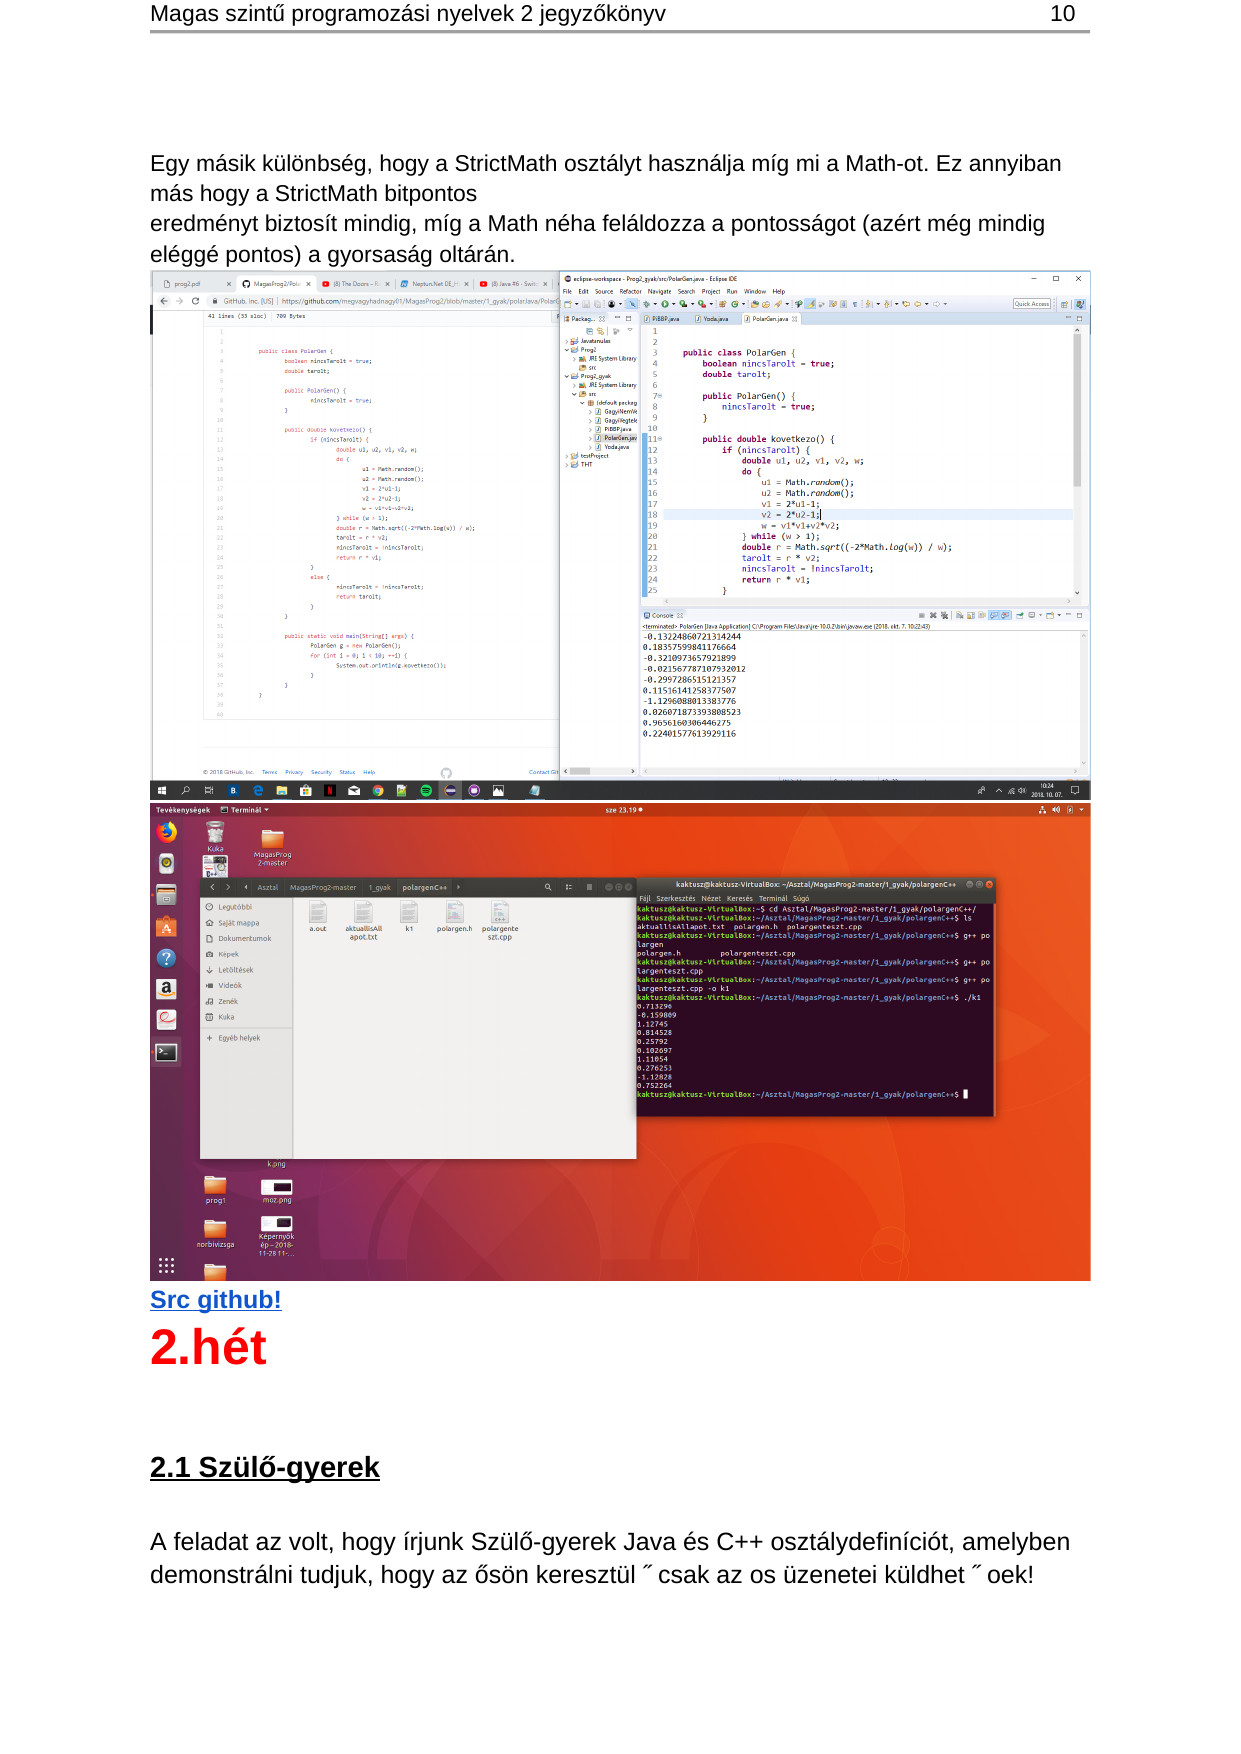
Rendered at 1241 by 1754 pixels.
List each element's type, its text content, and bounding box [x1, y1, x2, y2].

picture [150, 270, 1091, 800]
text 2.hét [150, 1318, 1090, 1375]
picture [150, 803, 1091, 1281]
text eredményt biztosít mindig, míg a Math néha feláldozza a pontosságot (azért még mindig eléggé pontos) a gyorsaság oltárán. [150, 210, 1090, 267]
text Egy másik különbség, hogy a StrictMath osztályt használja míg mi a Math-ot. Ez annyiban más hogy a StrictMath bitpontos [150, 150, 1090, 207]
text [150, 1527, 1090, 1589]
text Src github! [150, 1285, 1090, 1313]
text 2.1 Szülő-gyerek [150, 1450, 1090, 1483]
